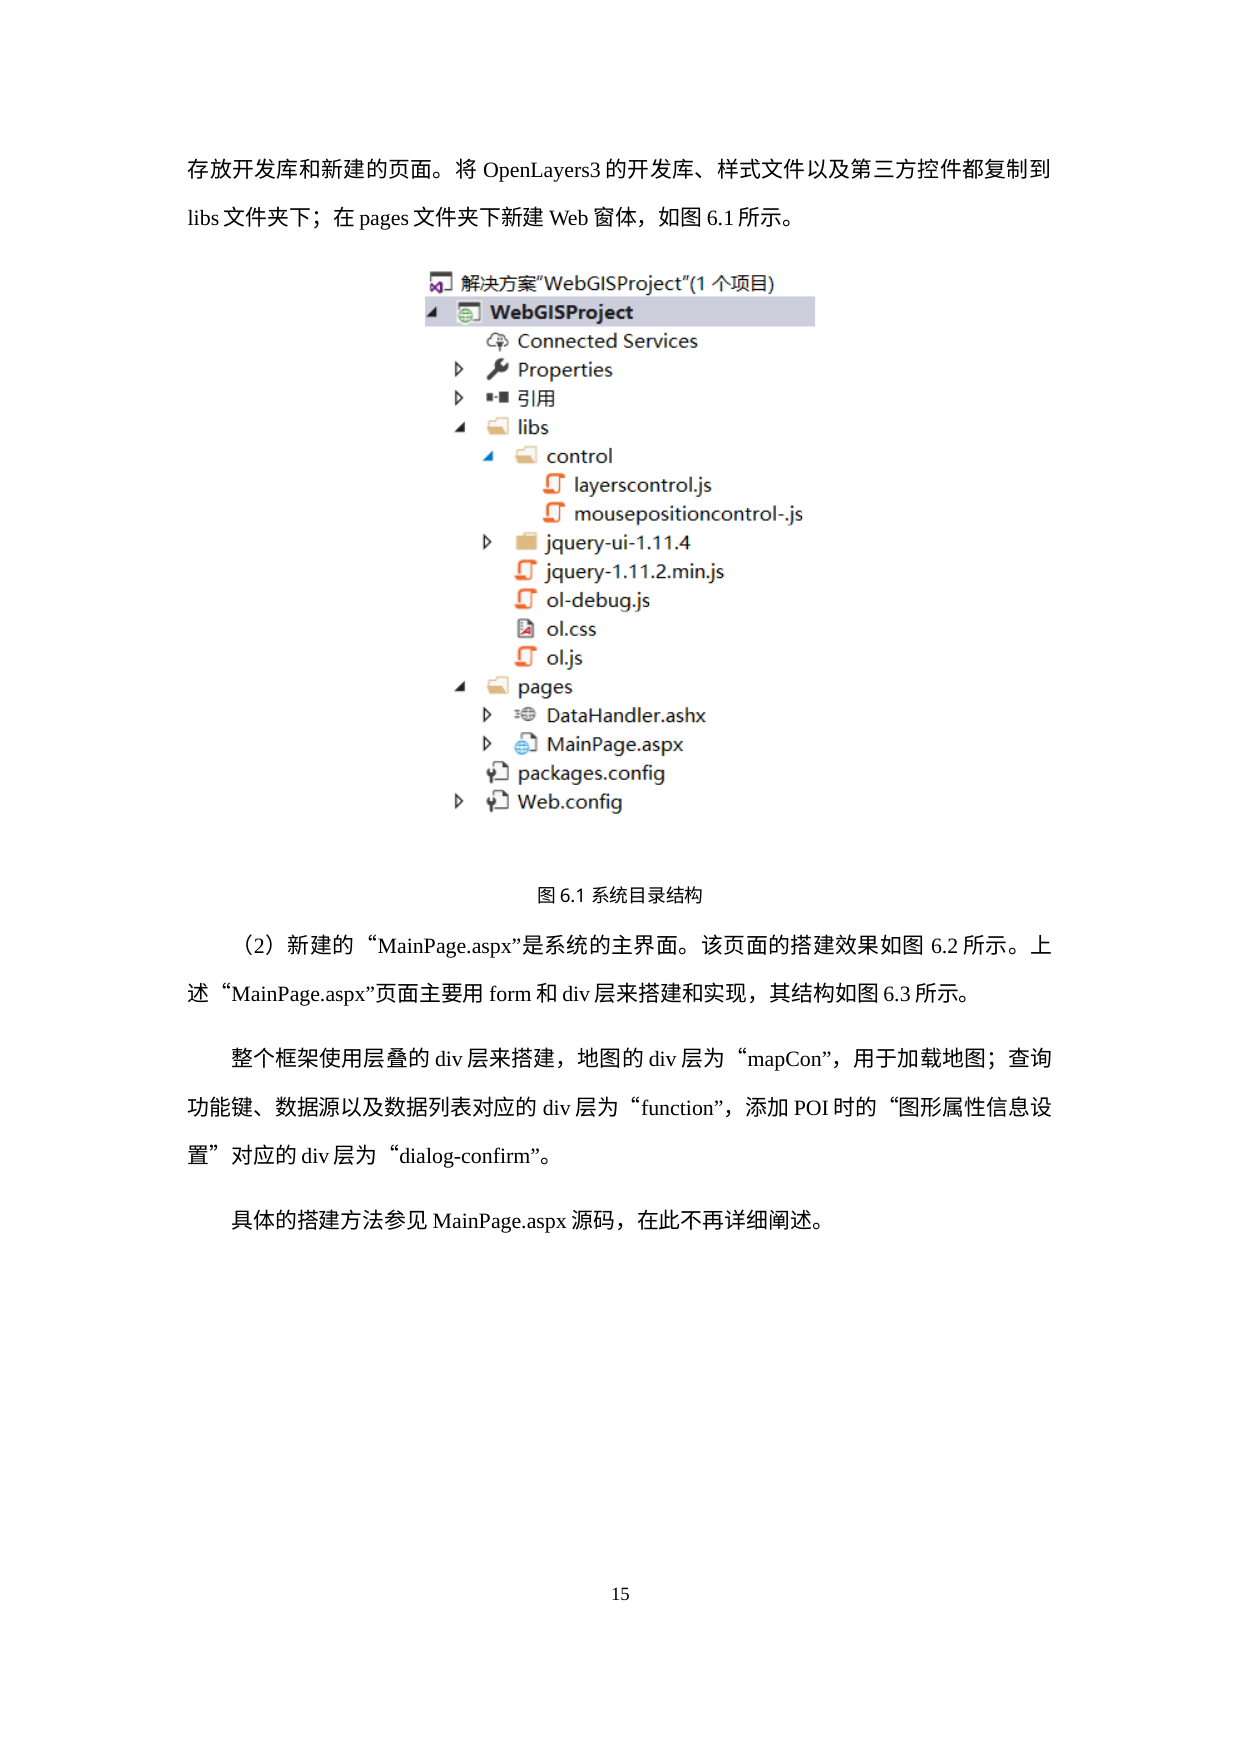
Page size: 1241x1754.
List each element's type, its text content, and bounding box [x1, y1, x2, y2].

text 整个框架使用层叠的div层来搭建，地图的div层为“mapCon”，用于加载地图；查询功能键、数据源以及数据列表对应的div层为“function”，添加POI时的“图形属性信息设置”对应的div层为“dialog-confirm”。 [187, 1041, 1053, 1171]
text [187, 151, 1053, 232]
text （2）新建的“MainPage.aspx”是系统的主界面。该页面的搭建效果如图6.2所示。上述“MainPage.aspx”页面主要用form和div层来搭建和实现，其结构如图6.3所示。 [187, 927, 1053, 1008]
text 具体的搭建方法参见MainPage.aspx源码，在此不再详细阐述。 [187, 1203, 1053, 1235]
text 图6.1 系统目录结构 [187, 878, 1053, 911]
picture [425, 264, 816, 825]
